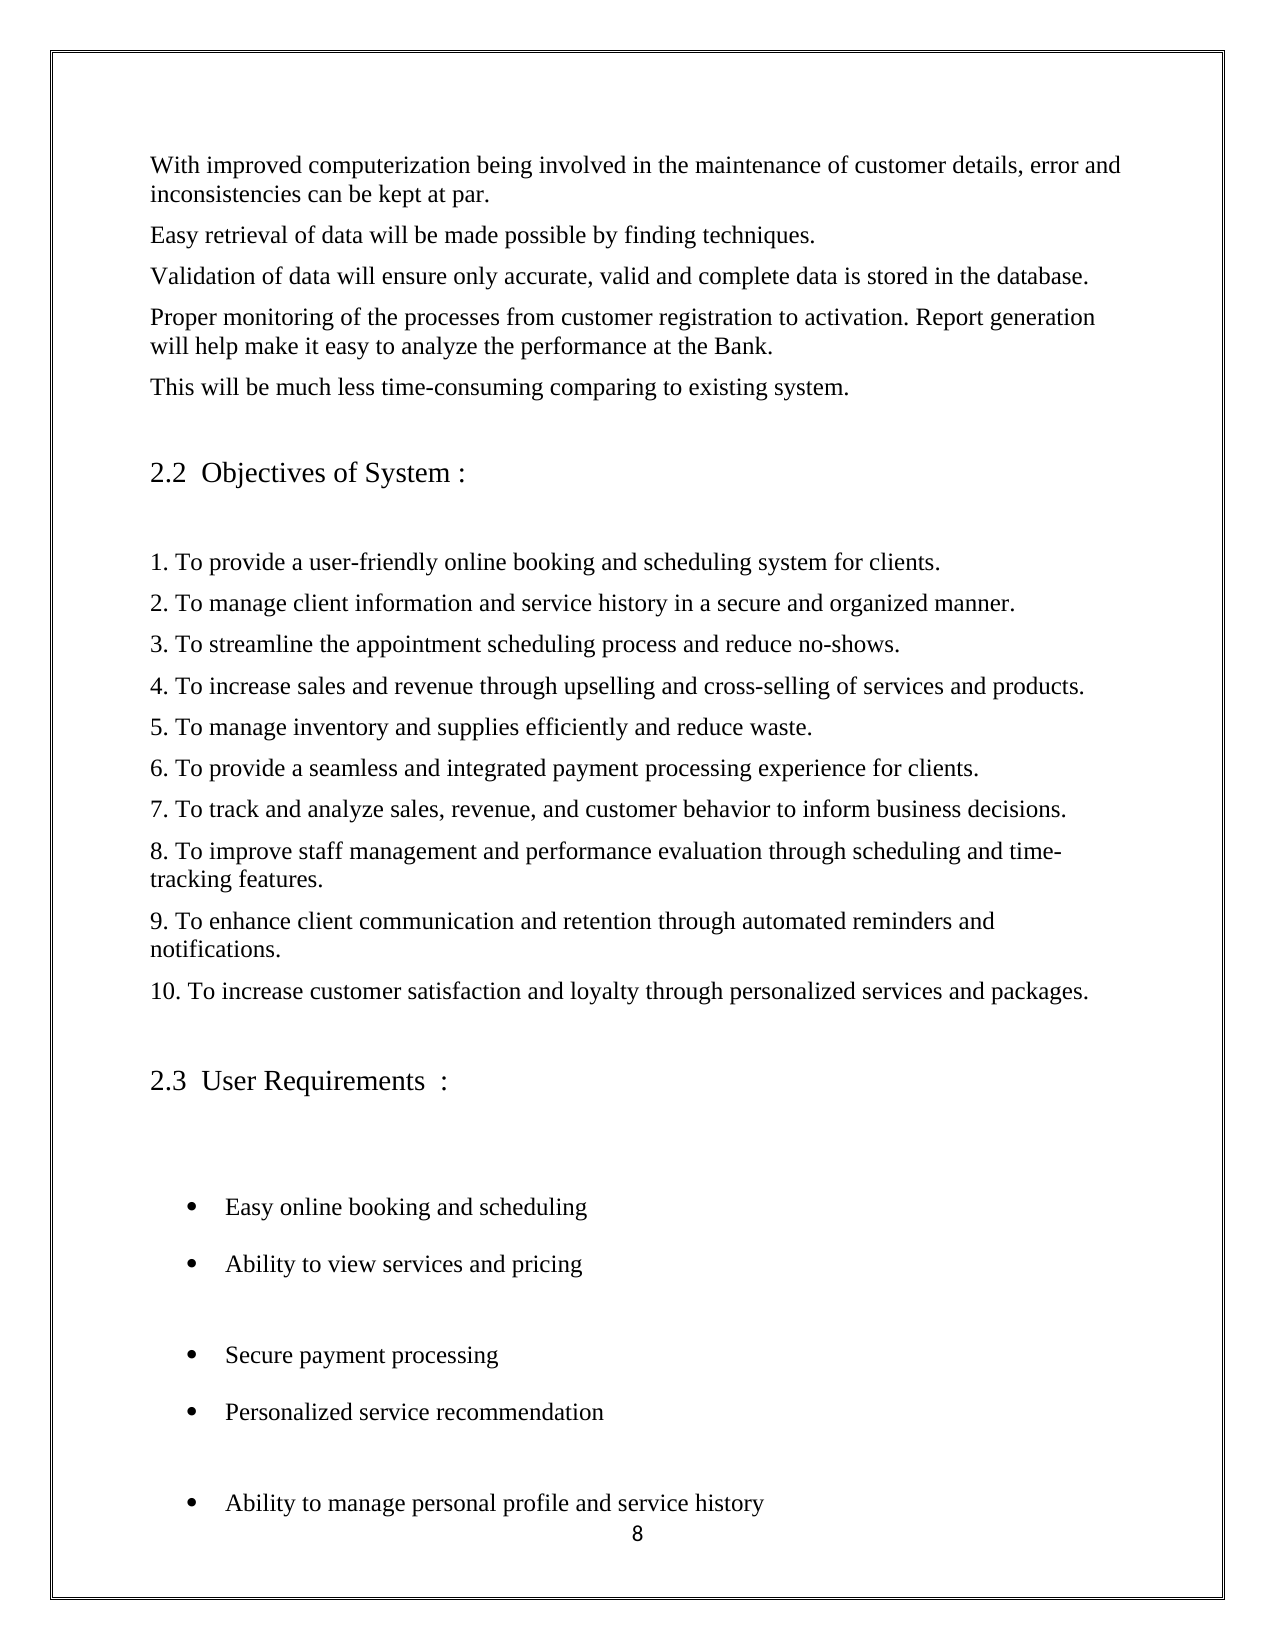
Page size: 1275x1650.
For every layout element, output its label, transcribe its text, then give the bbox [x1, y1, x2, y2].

text Validation of data will ensure only accurate, valid and complete data is stored in the database. [150, 261, 1125, 290]
text 7. To track and analyze sales, revenue, and customer behavior to inform business decisions. [150, 794, 1125, 823]
list Easy online booking and scheduling [187, 1192, 1125, 1220]
text 9. To enhance client communication and retention through automated reminders and notifications. [150, 906, 1125, 963]
text 2.3 User Requirements : [150, 1063, 1125, 1097]
text Easy retrieval of data will be made possible by finding techniques. [150, 220, 1125, 249]
text 5. To manage inventory and supplies efficiently and reduce waste. [150, 712, 1125, 741]
text With improved computerization being involved in the maintenance of customer details, error and inconsistencies can be kept at par. [150, 150, 1125, 207]
list Ability to manage personal profile and service history [187, 1488, 1125, 1516]
text 2.2 Objectives of System : [150, 455, 1125, 488]
text 2. To manage client information and service history in a secure and organized manner. [150, 588, 1125, 617]
text 8. To improve staff management and performance evaluation through scheduling and time-tracking features. [150, 836, 1125, 893]
list Personalized service recommendation [187, 1397, 1125, 1426]
text 1. To provide a user-friendly online booking and scheduling system for clients. [150, 547, 1125, 576]
text This will be much less time-consuming comparing to existing system. [150, 372, 1125, 401]
text 10. To increase customer satisfaction and loyalty through personalized services and packages. [150, 976, 1125, 1004]
list Ability to view services and pricing [187, 1249, 1125, 1278]
list Secure payment processing [187, 1340, 1125, 1368]
text 4. To increase sales and revenue through upselling and cross-selling of services and products. [150, 671, 1125, 699]
text Proper monitoring of the processes from customer registration to activation. Report generation will help make it easy to analyze the performance at the Bank. [150, 302, 1125, 360]
text 6. To provide a seamless and integrated payment processing experience for clients. [150, 753, 1125, 782]
text 3. To streamline the appointment scheduling process and reduce no-shows. [150, 629, 1125, 658]
